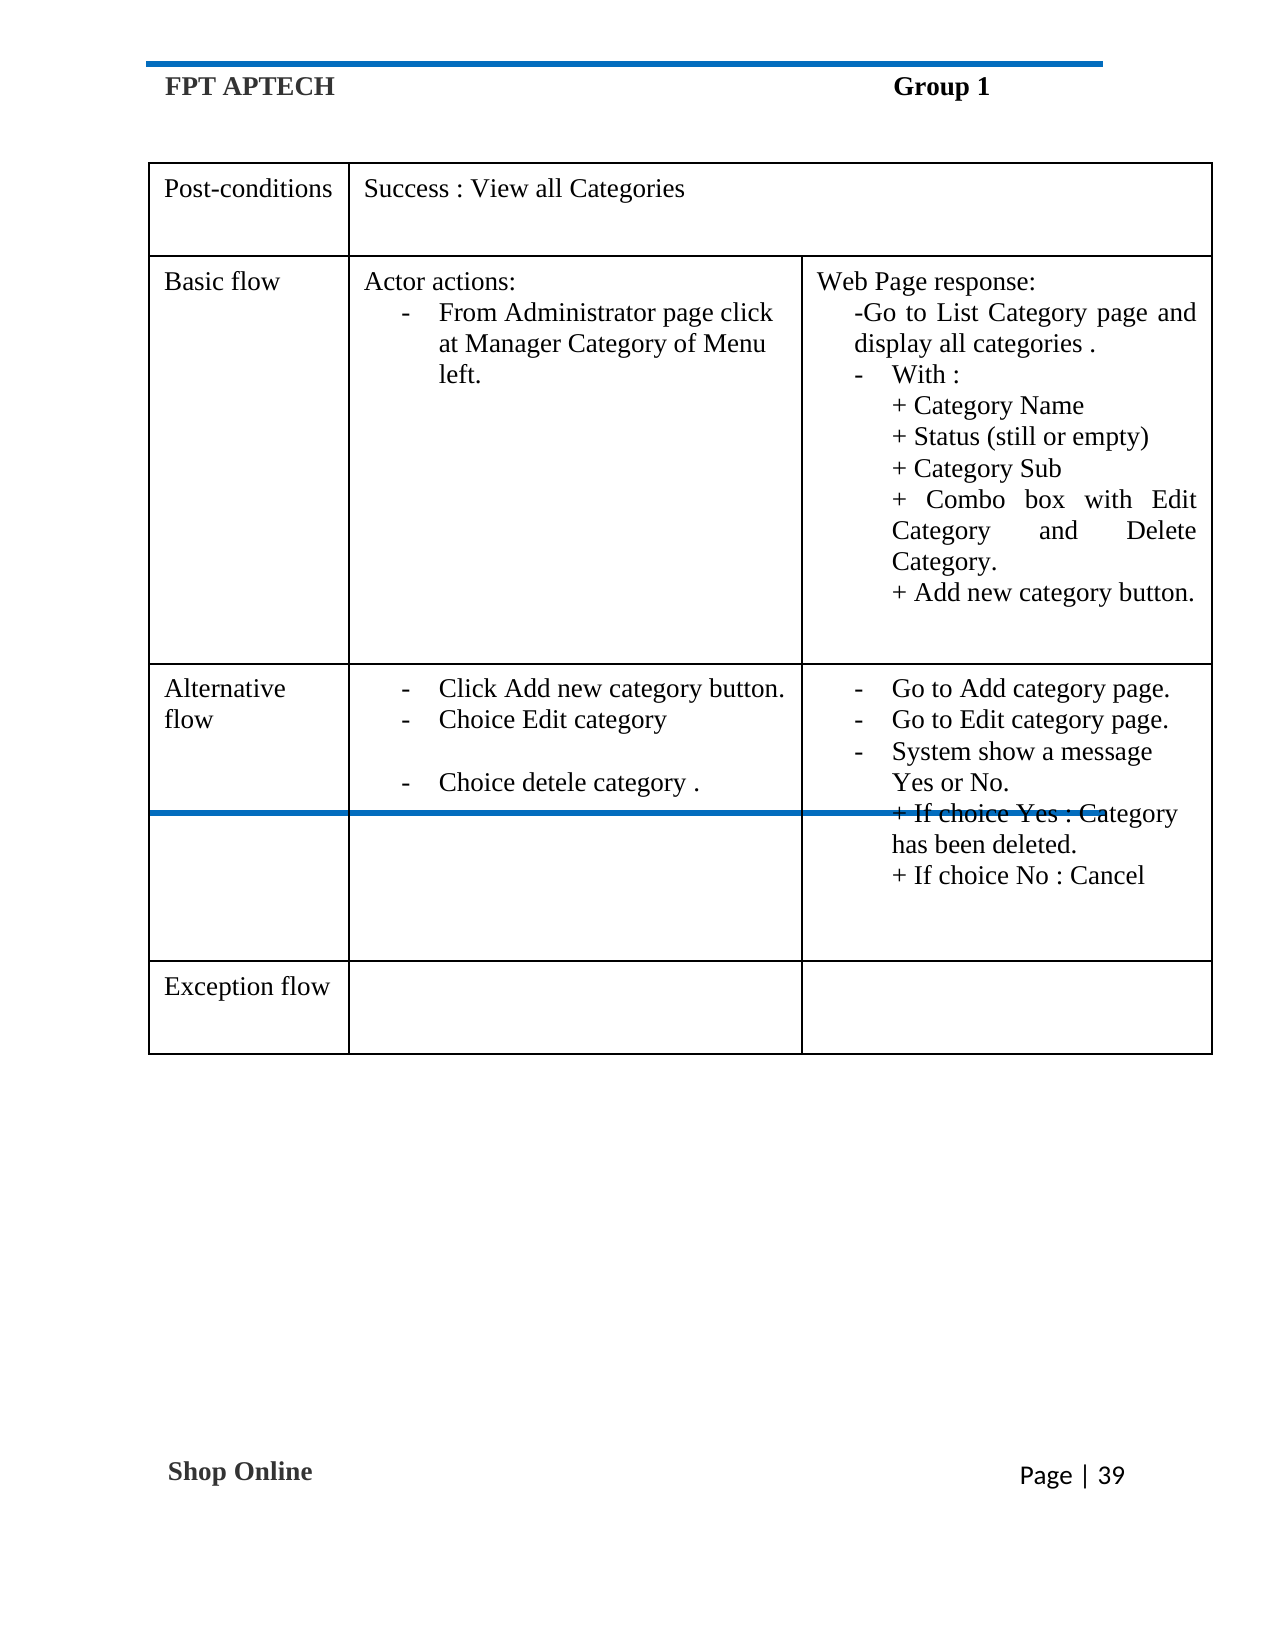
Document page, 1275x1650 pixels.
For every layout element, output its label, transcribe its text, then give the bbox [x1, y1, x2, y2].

table_cell Basic flow [150, 257, 348, 663]
table_cell [803, 962, 1211, 1053]
table_cell Alternative flow [150, 665, 348, 960]
table_cell Go to Add category page. Go to Edit category page. System show a message Yes or No. + If choice Yes : Category has been deleted. + If choice No : Cancel [803, 665, 1211, 960]
table_cell Exception flow [150, 962, 348, 1053]
table_cell Actor actions: From Administrator page click at Manager Category of Menu left. [350, 257, 801, 663]
table_cell Web Page response: -Go to List Category page and display all categories . With : + Category Name + Status (still or empty) + Category Sub + Combo box with Edit Category and Delete Category. + Add new category button. [803, 257, 1211, 663]
table_cell Post-conditions [150, 164, 348, 255]
table_cell Success : View all Categories [350, 164, 1211, 255]
table_cell Click Add new category button. Choice Edit category Choice detele category . [350, 665, 801, 960]
table_cell [350, 962, 801, 1053]
